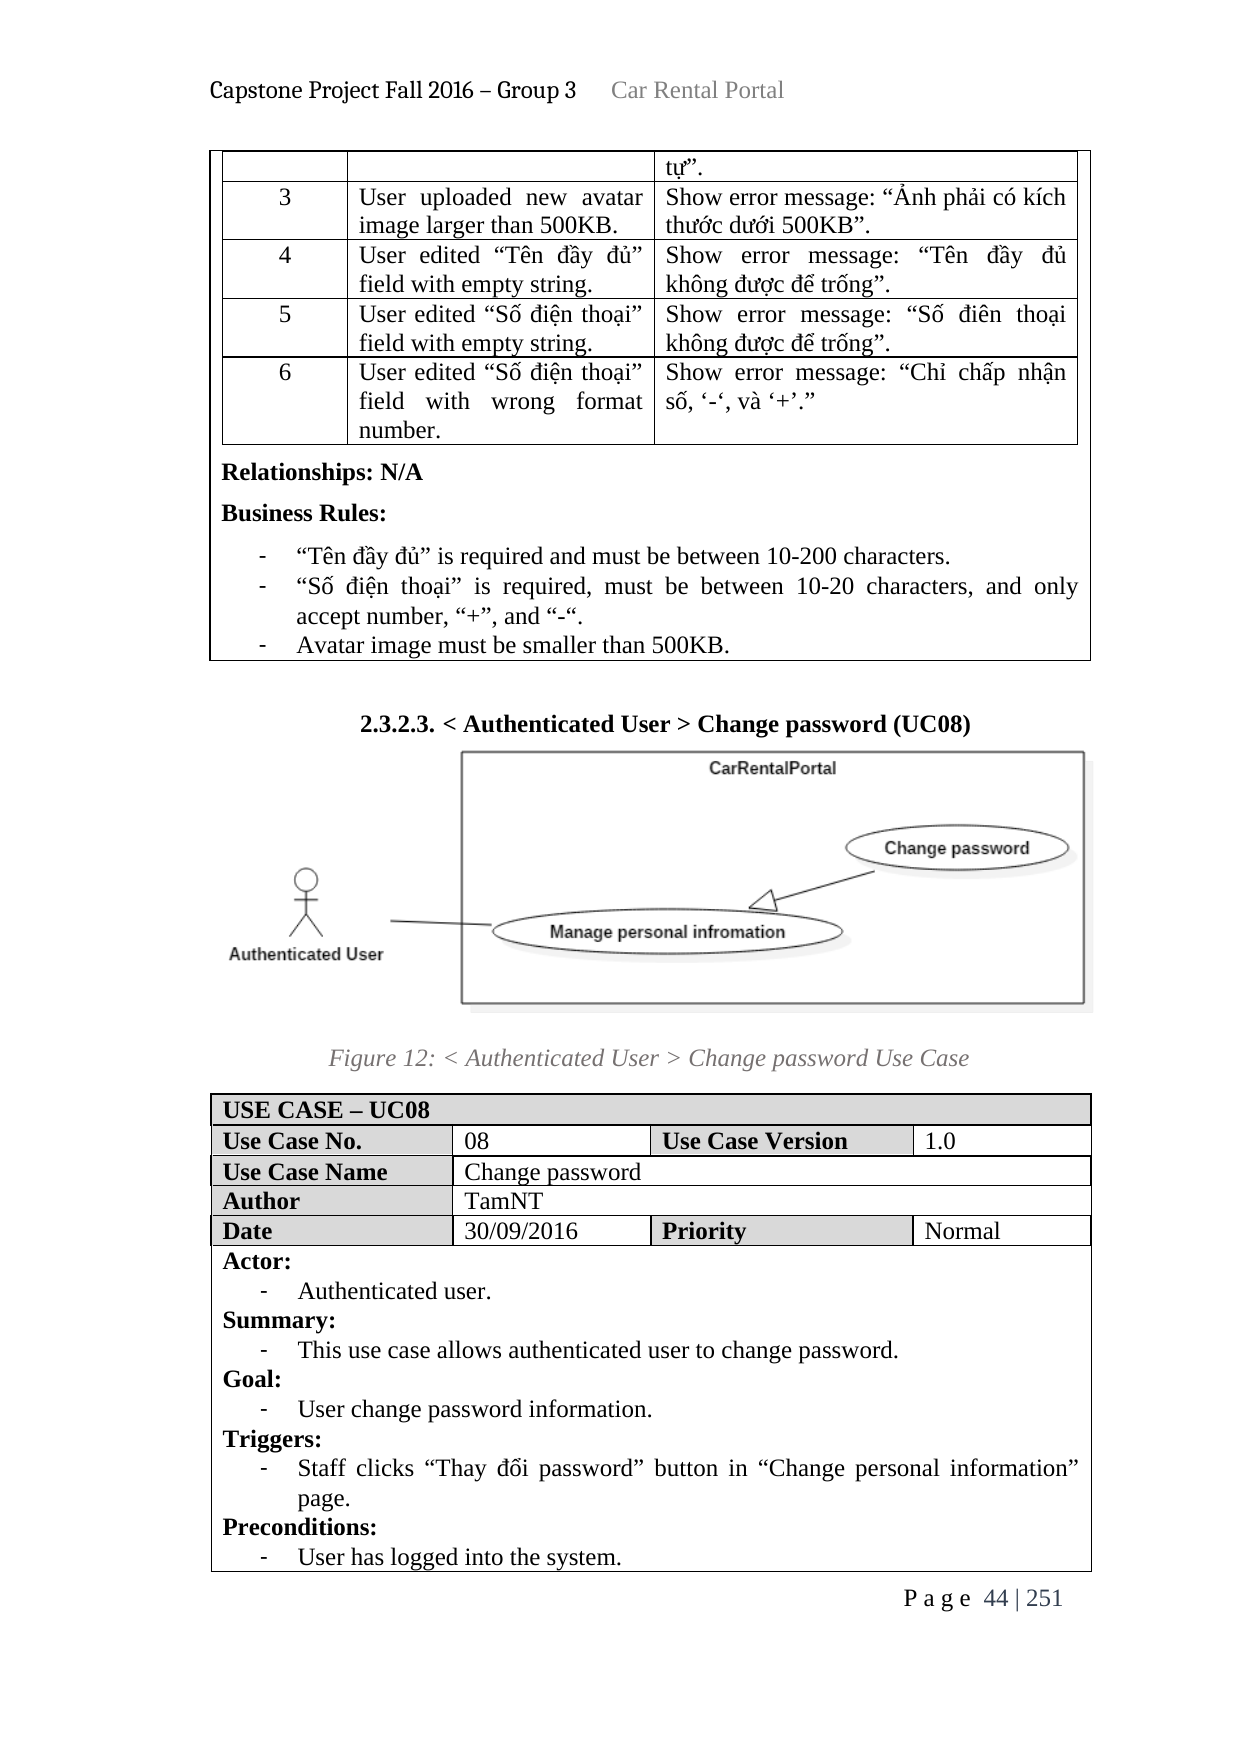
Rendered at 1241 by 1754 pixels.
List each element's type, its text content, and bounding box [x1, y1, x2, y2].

table_cell Use Case No. [212, 1125, 452, 1154]
subtitle < Authenticated User > Change password (UC08) [360, 709, 1090, 738]
text Figure 12: < Authenticated User > Change password Use Case [210, 1043, 1090, 1072]
table_cell 30/09/2016 [454, 1216, 650, 1245]
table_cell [211, 151, 1090, 660]
table_cell Normal [914, 1216, 1090, 1245]
table_cell Change password [454, 1157, 1090, 1185]
table_cell Use Case Name [212, 1156, 452, 1185]
table_cell Priority [652, 1216, 912, 1245]
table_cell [212, 1246, 1091, 1571]
table_cell TamNT [453, 1186, 1091, 1215]
table_cell Author [212, 1186, 452, 1215]
table_cell Date [212, 1216, 452, 1245]
table_cell 1.0 [914, 1126, 1091, 1154]
table_cell 08 [453, 1126, 650, 1154]
table_cell Use Case Version [651, 1126, 913, 1154]
picture [210, 739, 1095, 1025]
table_header USE CASE – UC08 [212, 1095, 1090, 1124]
